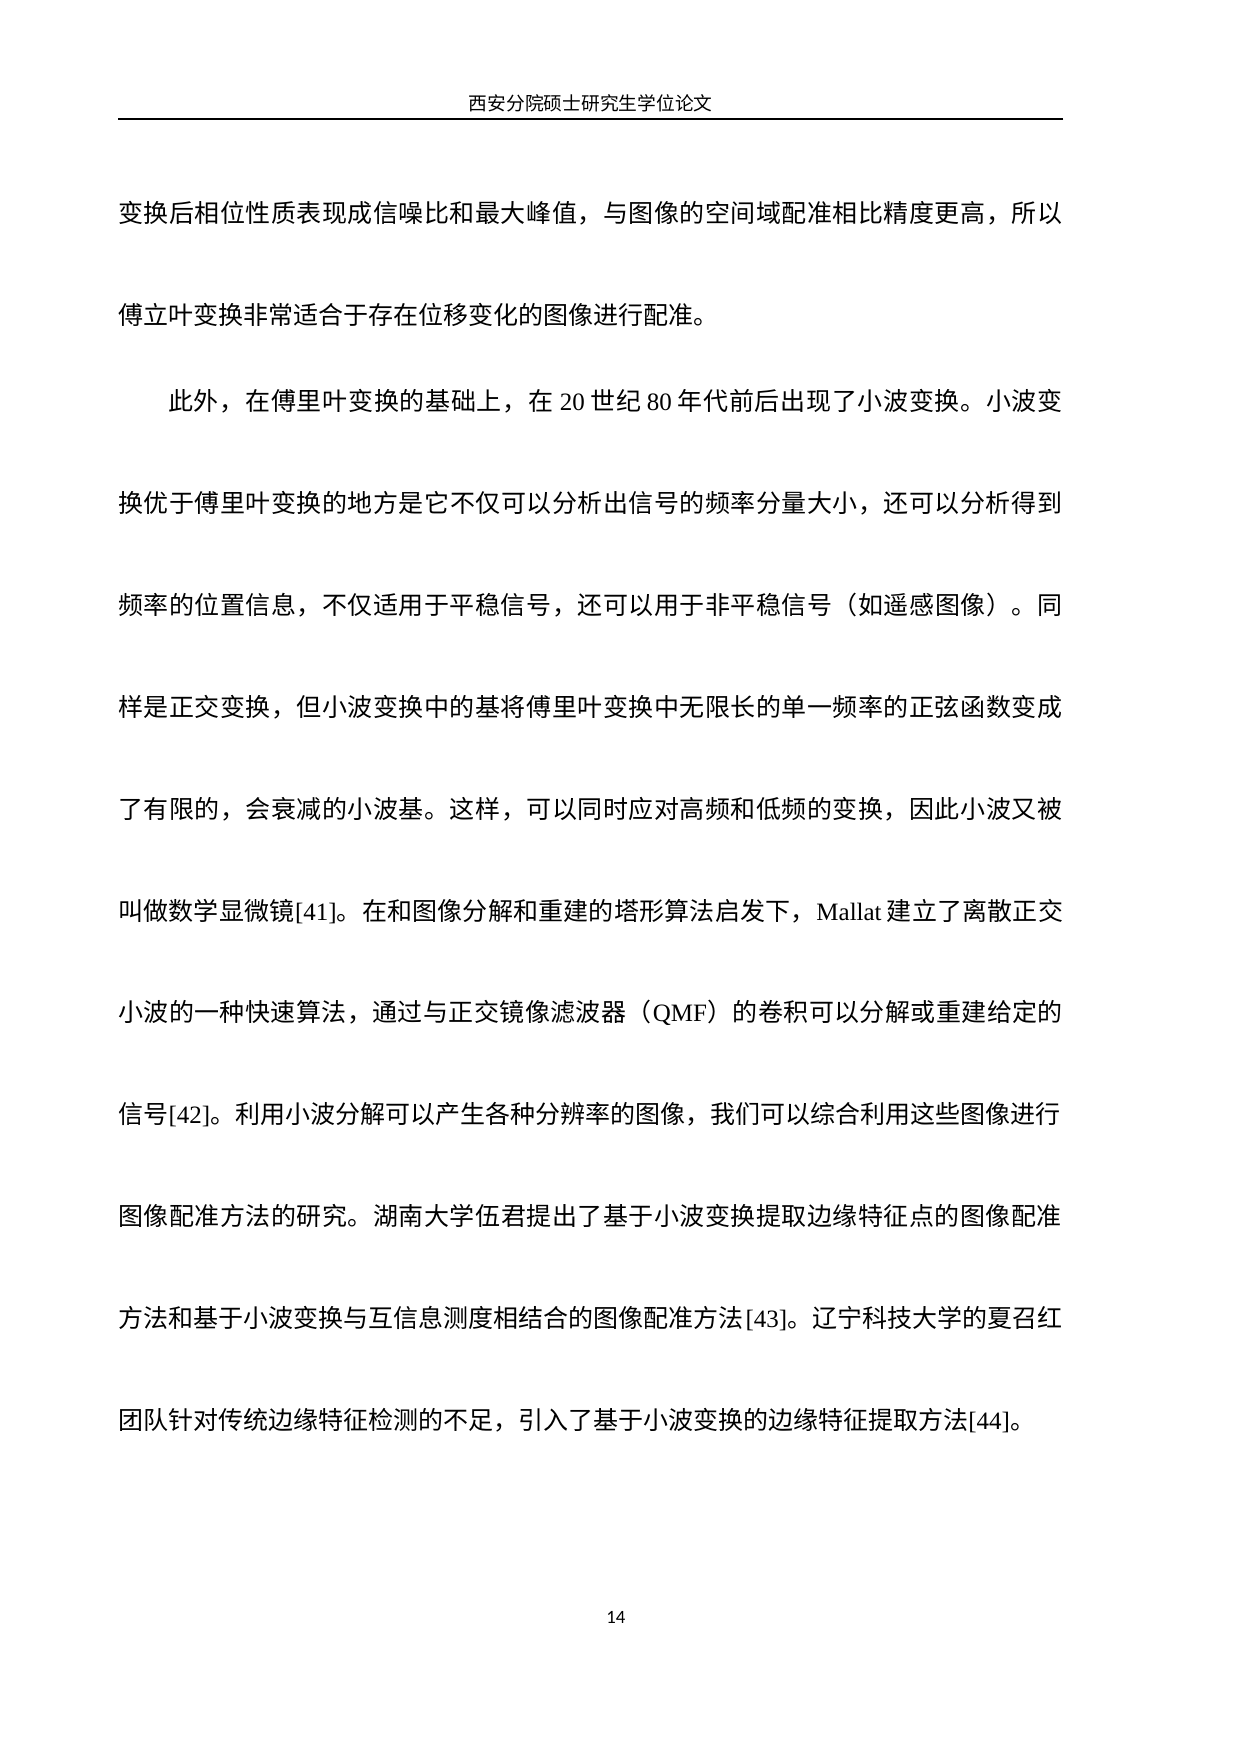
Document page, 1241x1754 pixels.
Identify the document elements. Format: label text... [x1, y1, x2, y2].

text 此外，在傅里叶变换的基础上，在20世纪80年代前后出现了小波变换。小波变换优于傅里叶变换的地方是它不仅可以分析出信号的频率分量大小，还可以分析得到频率的位置信息，不仅适用于平稳信号，还可以用于非平稳信号（如遥感图像）。同样是正交变换，但小波变换中的基将傅里叶变换中无限长的单一频率的正弦函数变成了有限的，会衰减的小波基。这样，可以同时应对高频和低频的变换，因此小波又被叫做数学显微镜[41]。在和图像分解和重建的塔形算法启发下，Mallat建立了离散正交小波的一种快速算法，通过与正交镜像滤波器（QMF）的卷积可以分解或重建给定的信号[42]。利用小波分解可以产生各种分辨率的图像，我们可以综合利用这些图像进行图像配准方法的研究。湖南大学伍君提出了基于小波变换提取边缘特征点的图像配准方法和基于小波变换与互信息测度相结合的图像配准方法[43]。辽宁科技大学的夏召红团队针对传统边缘特征检测的不足，引入了基于小波变换的边缘特征提取方法[44]。 [118, 366, 1063, 1452]
